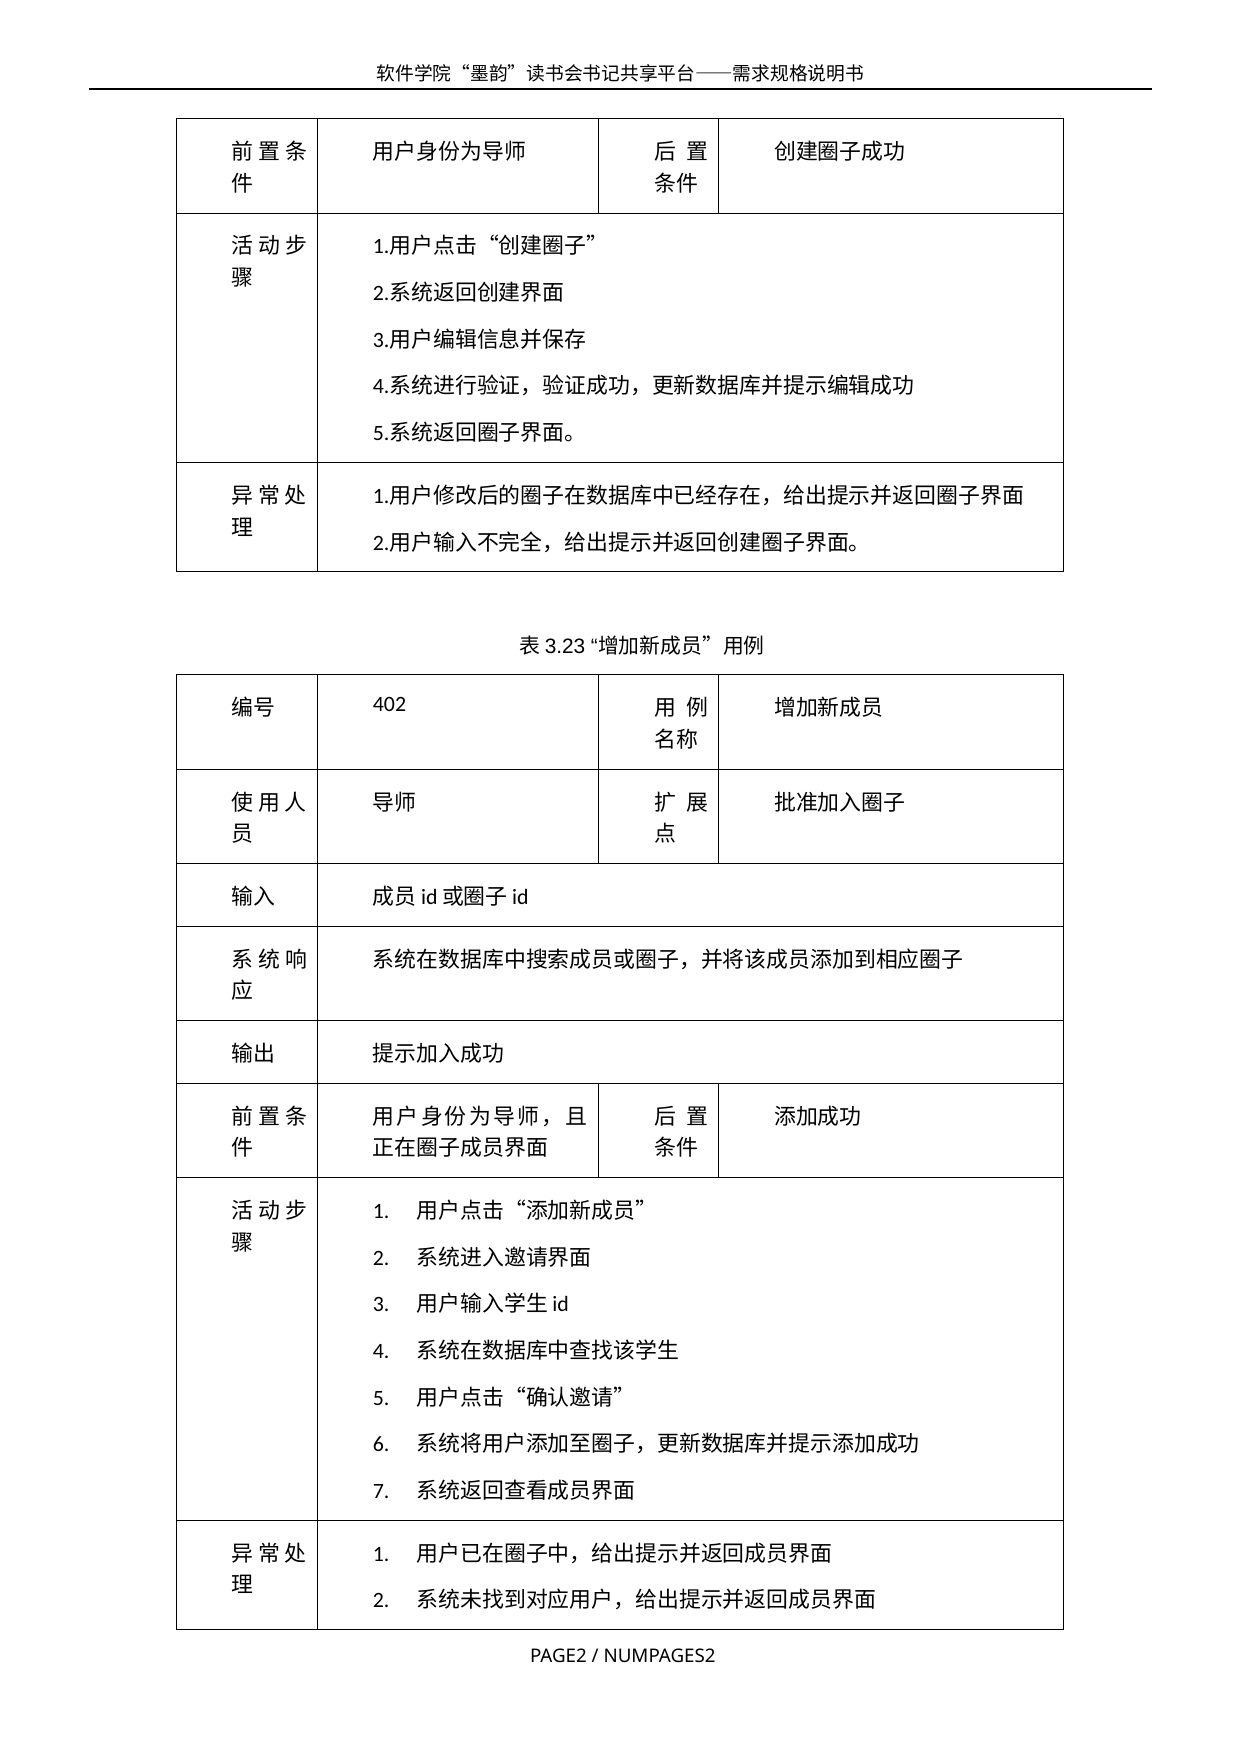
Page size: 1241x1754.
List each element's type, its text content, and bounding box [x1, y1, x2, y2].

table_cell 系统响应 [177, 927, 317, 1020]
table_cell 输出 [177, 1021, 317, 1083]
table_cell 创建圈子成功 [719, 119, 1063, 212]
text 表3.23 “增加新成员”用例 [132, 629, 1152, 659]
table_cell 批准加入圈子 [719, 770, 1063, 863]
table_cell 前置条件 [177, 1084, 317, 1177]
table_cell 扩展点 [599, 770, 718, 863]
table_cell 活动步骤 [177, 214, 317, 462]
table_cell 系统在数据库中搜索成员或圈子，并将该成员添加到相应圈子 [318, 927, 1063, 1020]
table_cell 1.用户修改后的圈子在数据库中已经存在，给出提示并返回圈子界面 2.用户输入不完全，给出提示并返回创建圈子界面。 [318, 463, 1063, 571]
table_header 编号 [177, 675, 317, 768]
table_cell 用户身份为导师，且正在圈子成员界面 [318, 1084, 598, 1177]
table_cell 导师 [318, 770, 598, 863]
table_cell 用户点击“添加新成员” 系统进入邀请界面 用户输入学生id 系统在数据库中查找该学生 用户点击“确认邀请” 系统将用户添加至圈子，更新数据库并提示添加成功 系统返回查看成员界面 [318, 1178, 1063, 1520]
table_cell 用户身份为导师 [318, 119, 598, 212]
table_cell 后置条件 [599, 119, 718, 212]
table_cell 前置条件 [177, 119, 317, 212]
table_cell 添加成功 [719, 1084, 1063, 1177]
table_header 增加新成员 [719, 675, 1063, 768]
table_header 用例名称 [599, 675, 718, 768]
table_cell 成员id或圈子id [318, 864, 1063, 926]
table_header 402 [318, 675, 598, 768]
table_cell 1.用户点击“创建圈子” 2.系统返回创建界面 3.用户编辑信息并保存 4.系统进行验证，验证成功，更新数据库并提示编辑成功 5.系统返回圈子界面。 [318, 214, 1063, 462]
table_cell 活动步骤 [177, 1178, 317, 1520]
table_cell 提示加入成功 [318, 1021, 1063, 1083]
table_cell 后置条件 [599, 1084, 718, 1177]
table_cell 用户已在圈子中，给出提示并返回成员界面 系统未找到对应用户，给出提示并返回成员界面 [318, 1521, 1063, 1629]
table_cell 异常处理 [177, 463, 317, 571]
table_cell 异常处理 [177, 1521, 317, 1629]
table_cell 输入 [177, 864, 317, 926]
table_cell 使用人员 [177, 770, 317, 863]
